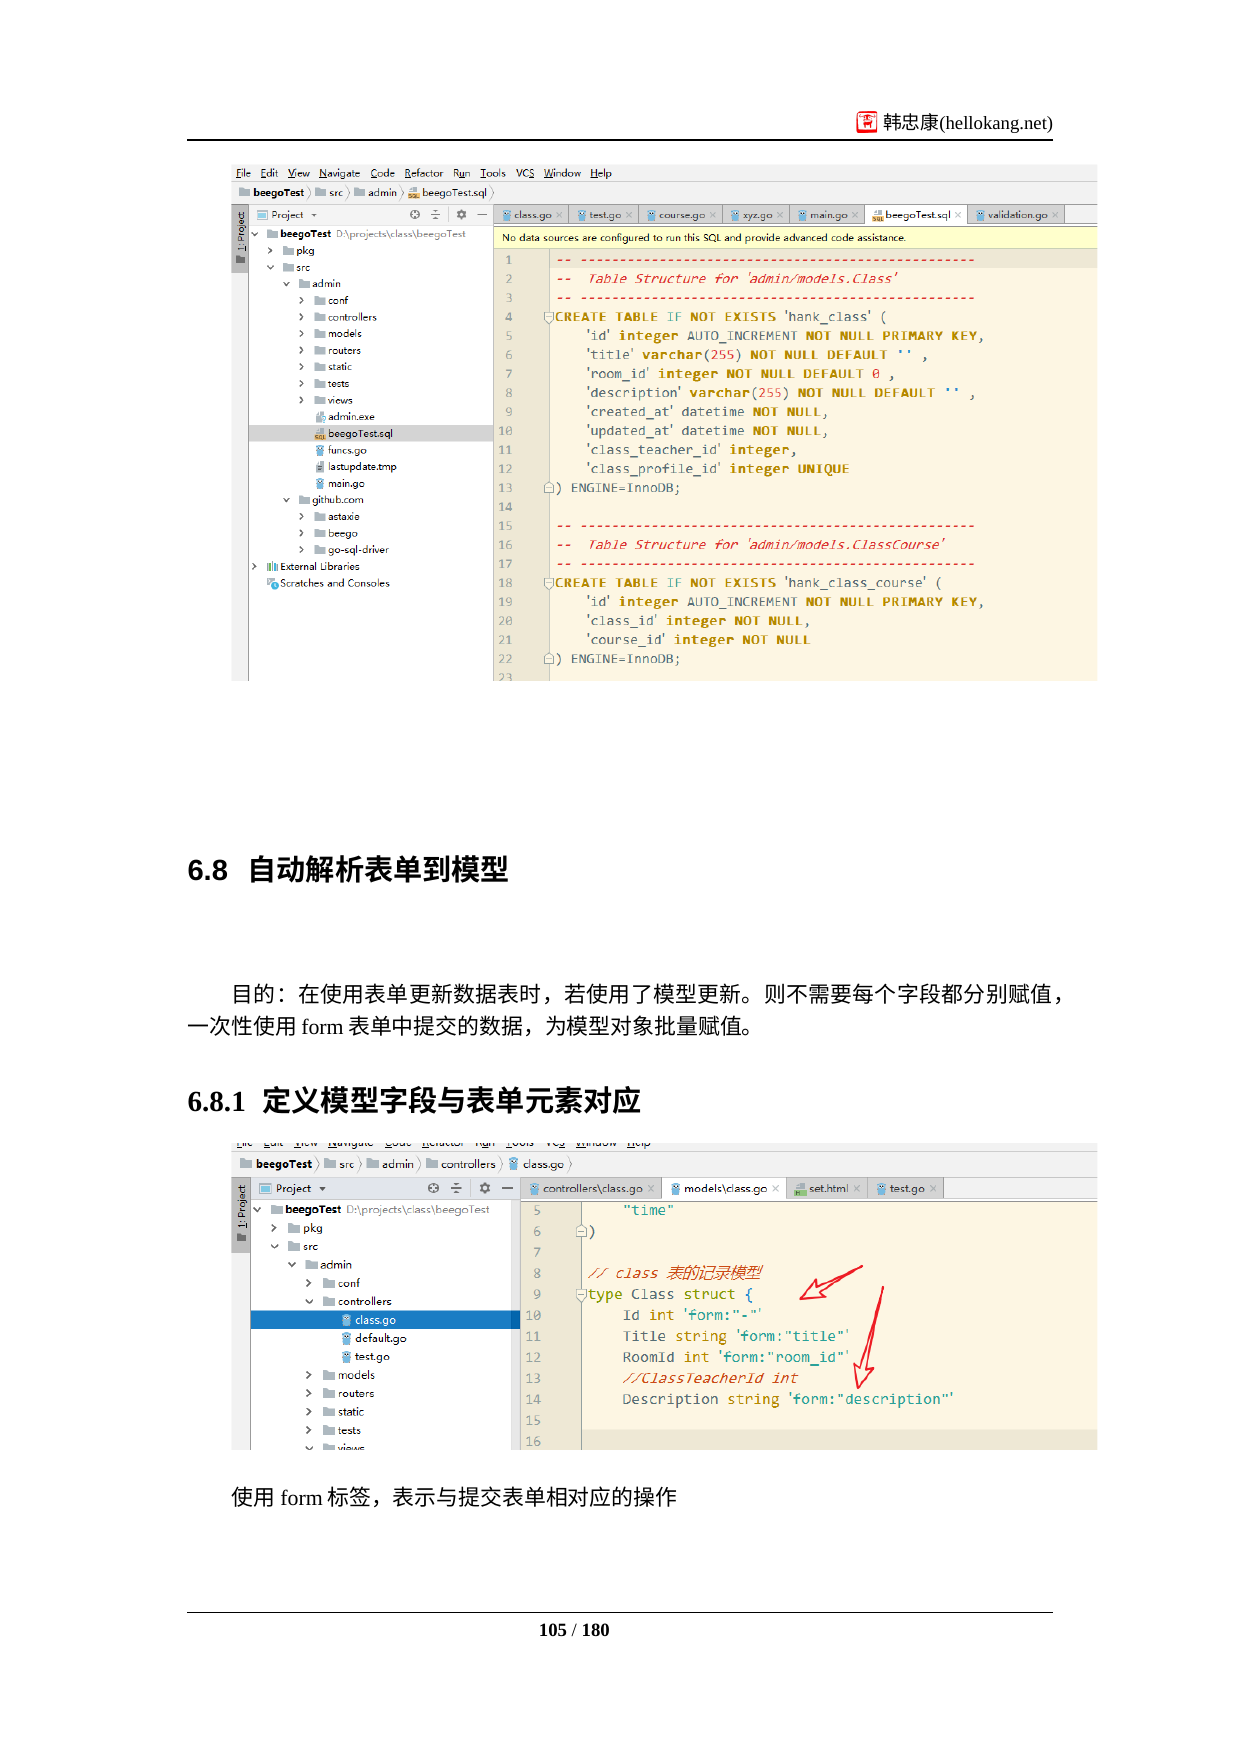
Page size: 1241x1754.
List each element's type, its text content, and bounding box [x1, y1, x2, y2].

picture [231, 161, 1098, 681]
subtitle 定义模型字段与表单元素对应 [187, 1066, 1053, 1131]
text 目的：在使用表单更新数据表时，若使用了模型更新。则不需要每个字段都分别赋值，一次性使用form表单中提交的数据，为模型对象批量赋值。 [187, 976, 1053, 1041]
text 使用 form标签，表示与提交表单相对应的操作 [187, 1479, 1053, 1512]
picture [856, 111, 878, 133]
picture [231, 1143, 1098, 1450]
subtitle 自动解析表单到模型 [187, 835, 1053, 900]
